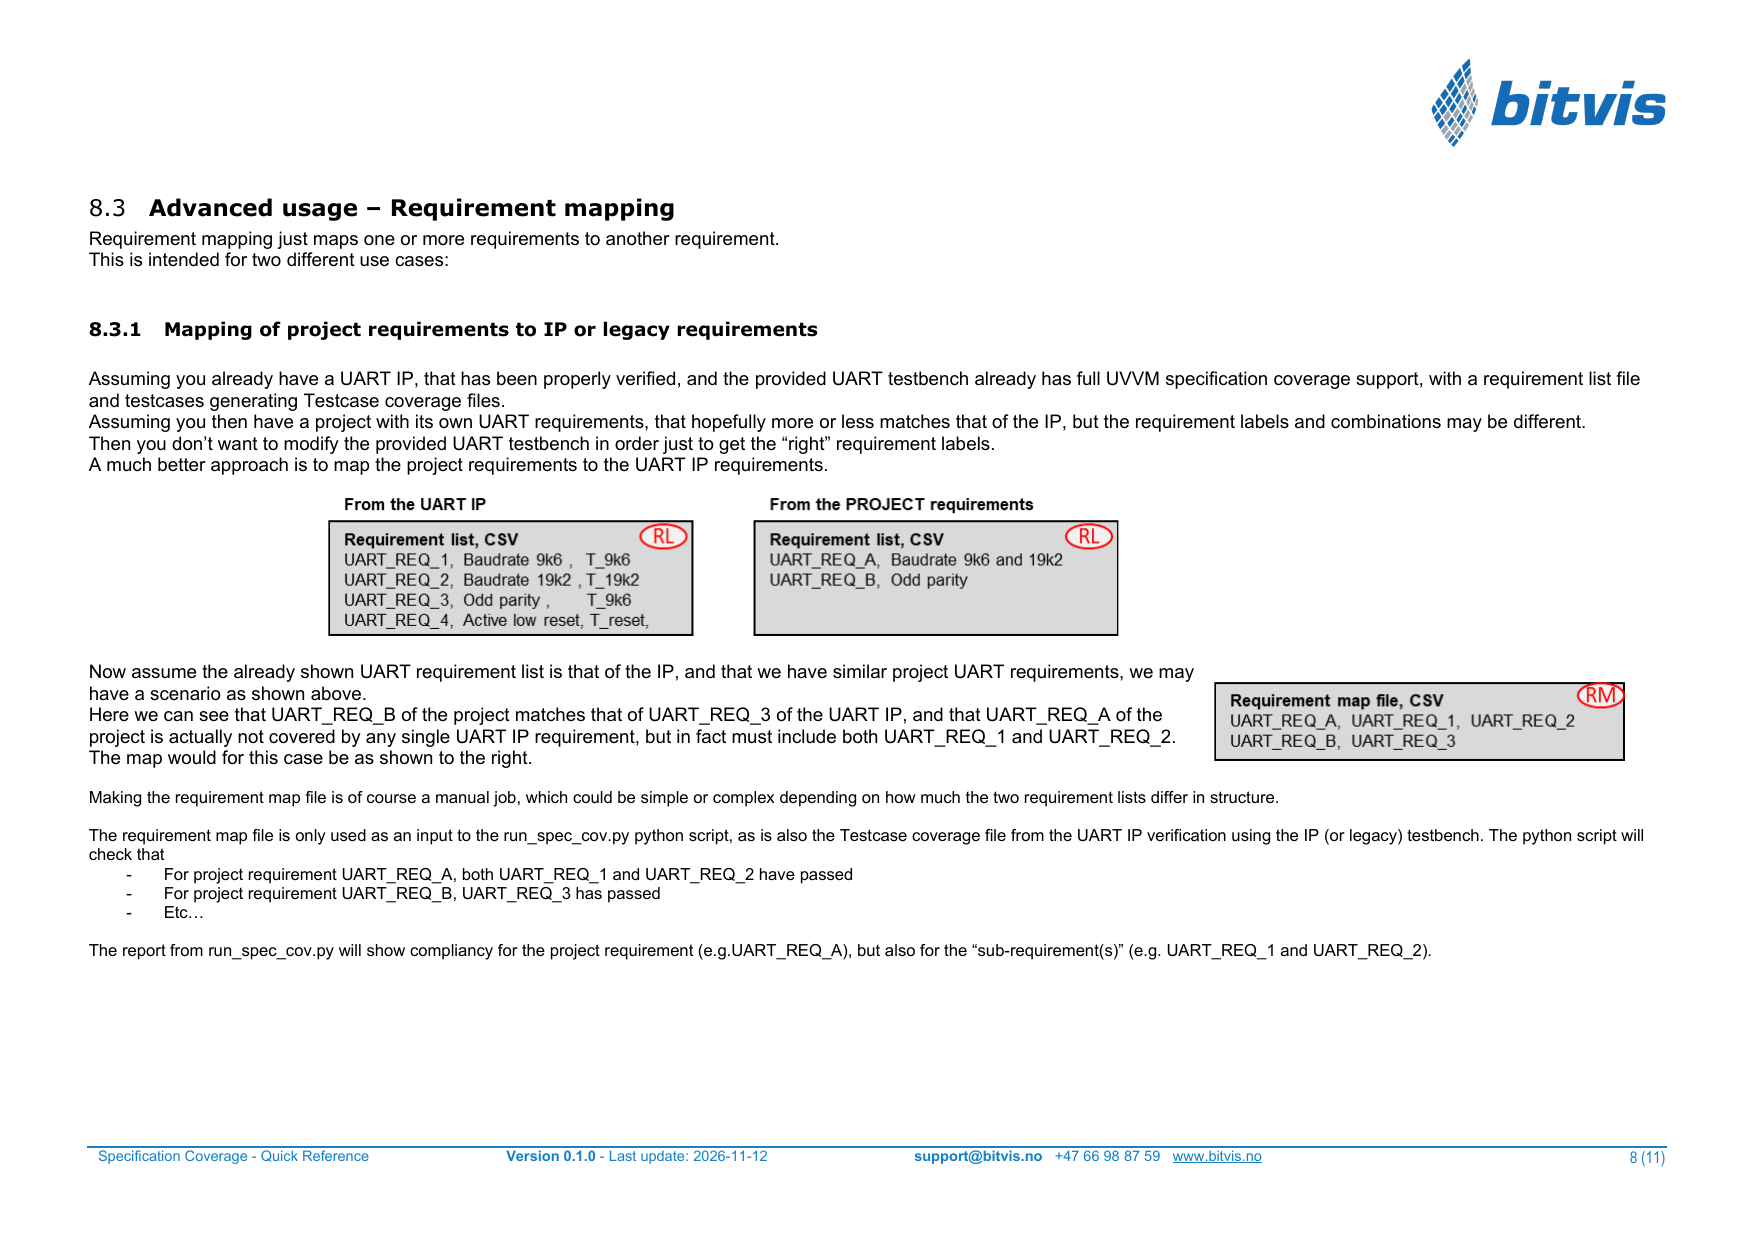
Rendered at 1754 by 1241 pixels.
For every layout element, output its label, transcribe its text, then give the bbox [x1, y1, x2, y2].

list For project requirement UART_REQ_A, both UART_REQ_1 and UART_REQ_2 have passed [126, 864, 1665, 883]
text The report from run_spec_cov.py will show compliancy for the project requirement (e.g.UART_REQ_A), but also for the “sub-requirement(s)” (e.g. UART_REQ_1 and UART_REQ_2). [88, 941, 1665, 960]
text Assuming you already have a UART IP, that has been properly verified, and the provided UART testbench already has full UVVM specification coverage support, with a requirement list file and testcases generating Testcase coverage files. [88, 368, 1665, 411]
text Then you don’t want to modify the provided UART testbench in order just to get the “right” requirement labels. [88, 433, 1665, 454]
picture [1214, 674, 1632, 762]
list For project requirement UART_REQ_B, UART_REQ_3 has passed [126, 883, 1665, 903]
text Making the requirement map file is of course a manual job, which could be simple or complex depending on how much the two requirement lists differ in structure. [88, 788, 1665, 807]
text A much better approach is to map the project requirements to the UART IP requirements. [88, 454, 1665, 476]
picture [1431, 59, 1666, 147]
text Assuming you then have a project with its own UART requirements, that hopefully more or less matches that of the IP, but the requirement labels and combinations may be different. [88, 411, 1665, 433]
text Now assume the already shown UART requirement list is that of the IP, and that we have similar project UART requirements, we may have a scenario as shown above. Here we can see that UART_REQ_B of the project matches that of UART_REQ_3 of the UART IP, and that UART_REQ_A of the project is actually not covered by any single UART IP requirement, but in fact must include both UART_REQ_1 and UART_REQ_2. [88, 661, 1665, 747]
list Etc… [126, 903, 1665, 922]
subtitle Mapping of project requirements to IP or legacy requirements [88, 317, 1665, 340]
text This is intended for two different use cases: [88, 249, 1665, 271]
text The map would for this case be as shown to the right. [88, 747, 1665, 768]
text The requirement map file is only used as an input to the run_spec_cov.py python script, as is also the Testcase coverage file from the UART IP verification using the IP (or legacy) testbench. The python script will check that [88, 826, 1665, 864]
subtitle Advanced usage – Requirement mapping [88, 193, 1665, 221]
picture [328, 486, 1119, 640]
text Requirement mapping just maps one or more requirements to another requirement. [88, 228, 1665, 249]
